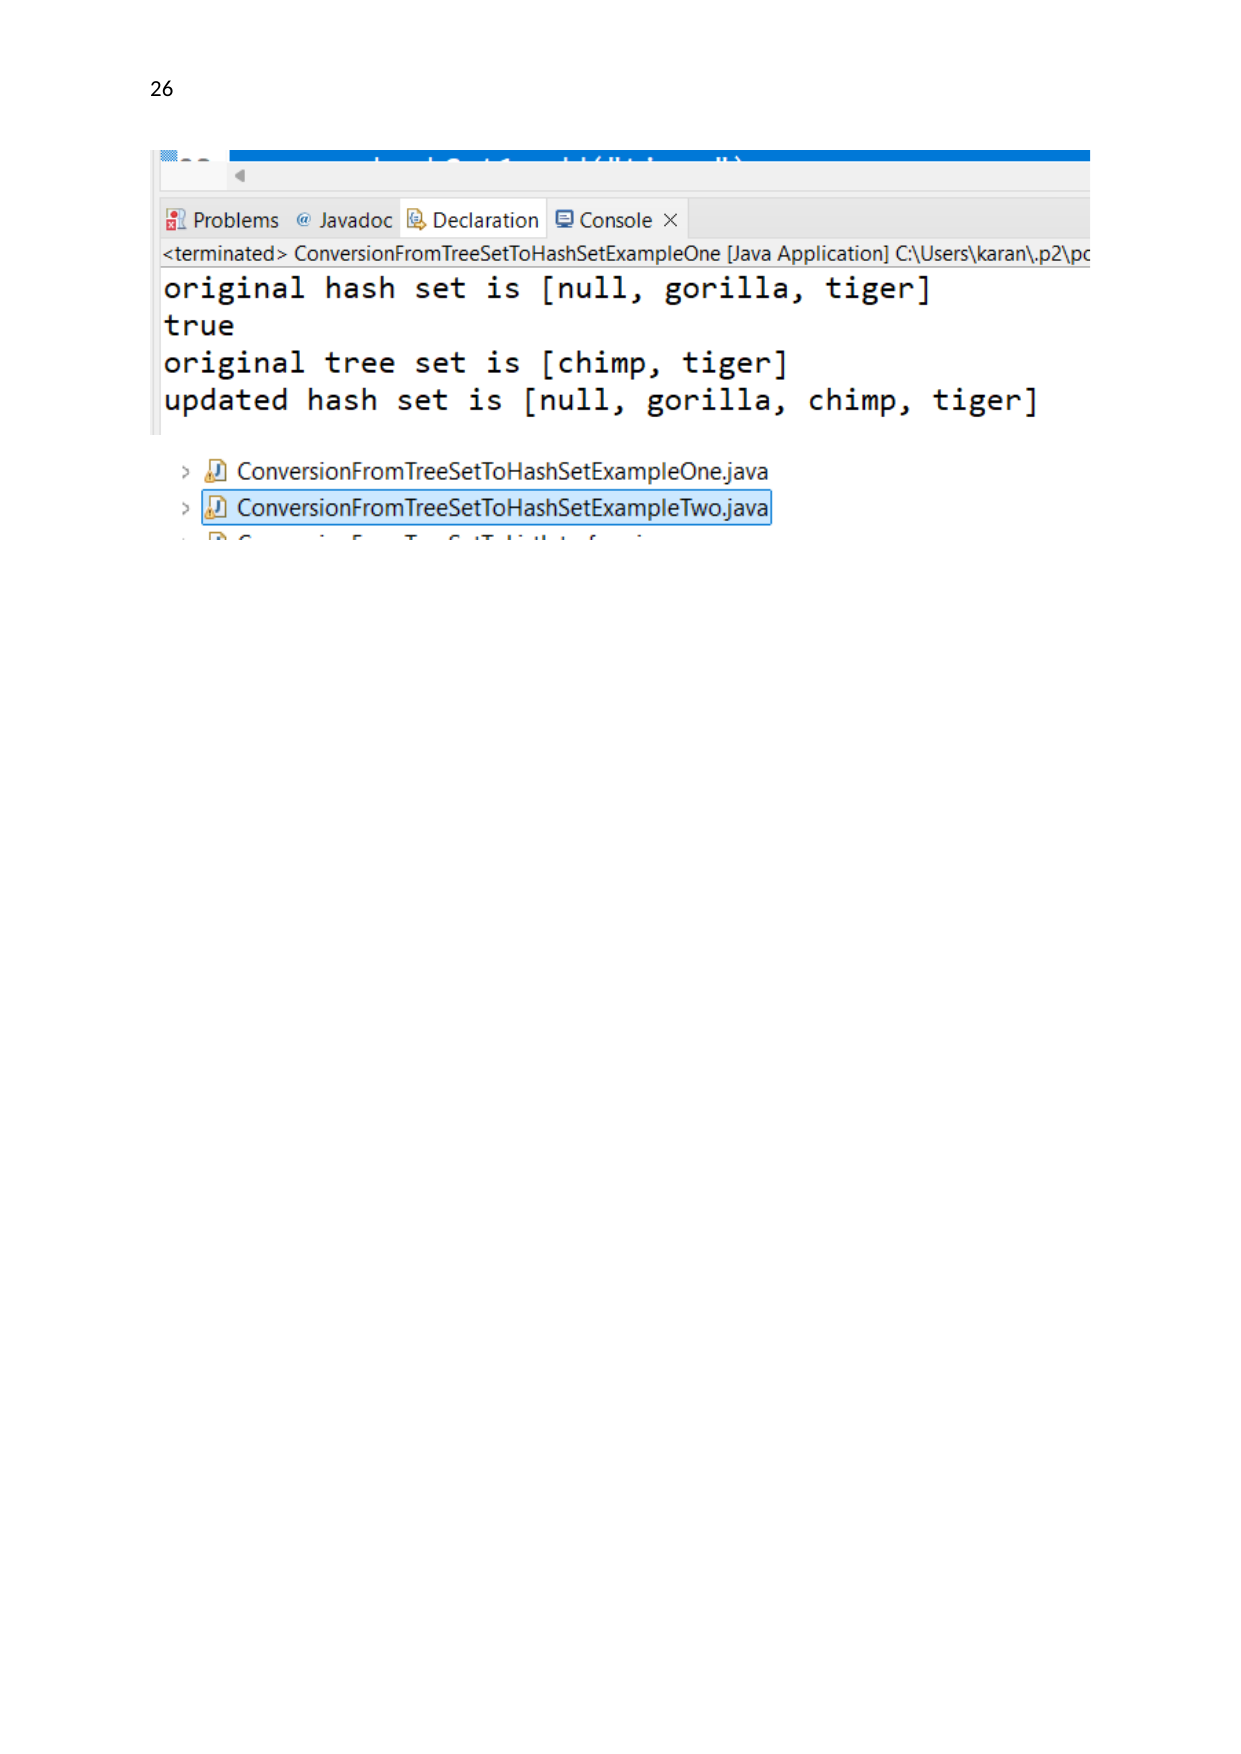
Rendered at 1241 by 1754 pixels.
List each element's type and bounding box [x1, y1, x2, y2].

picture [150, 453, 802, 540]
picture [150, 150, 1091, 435]
